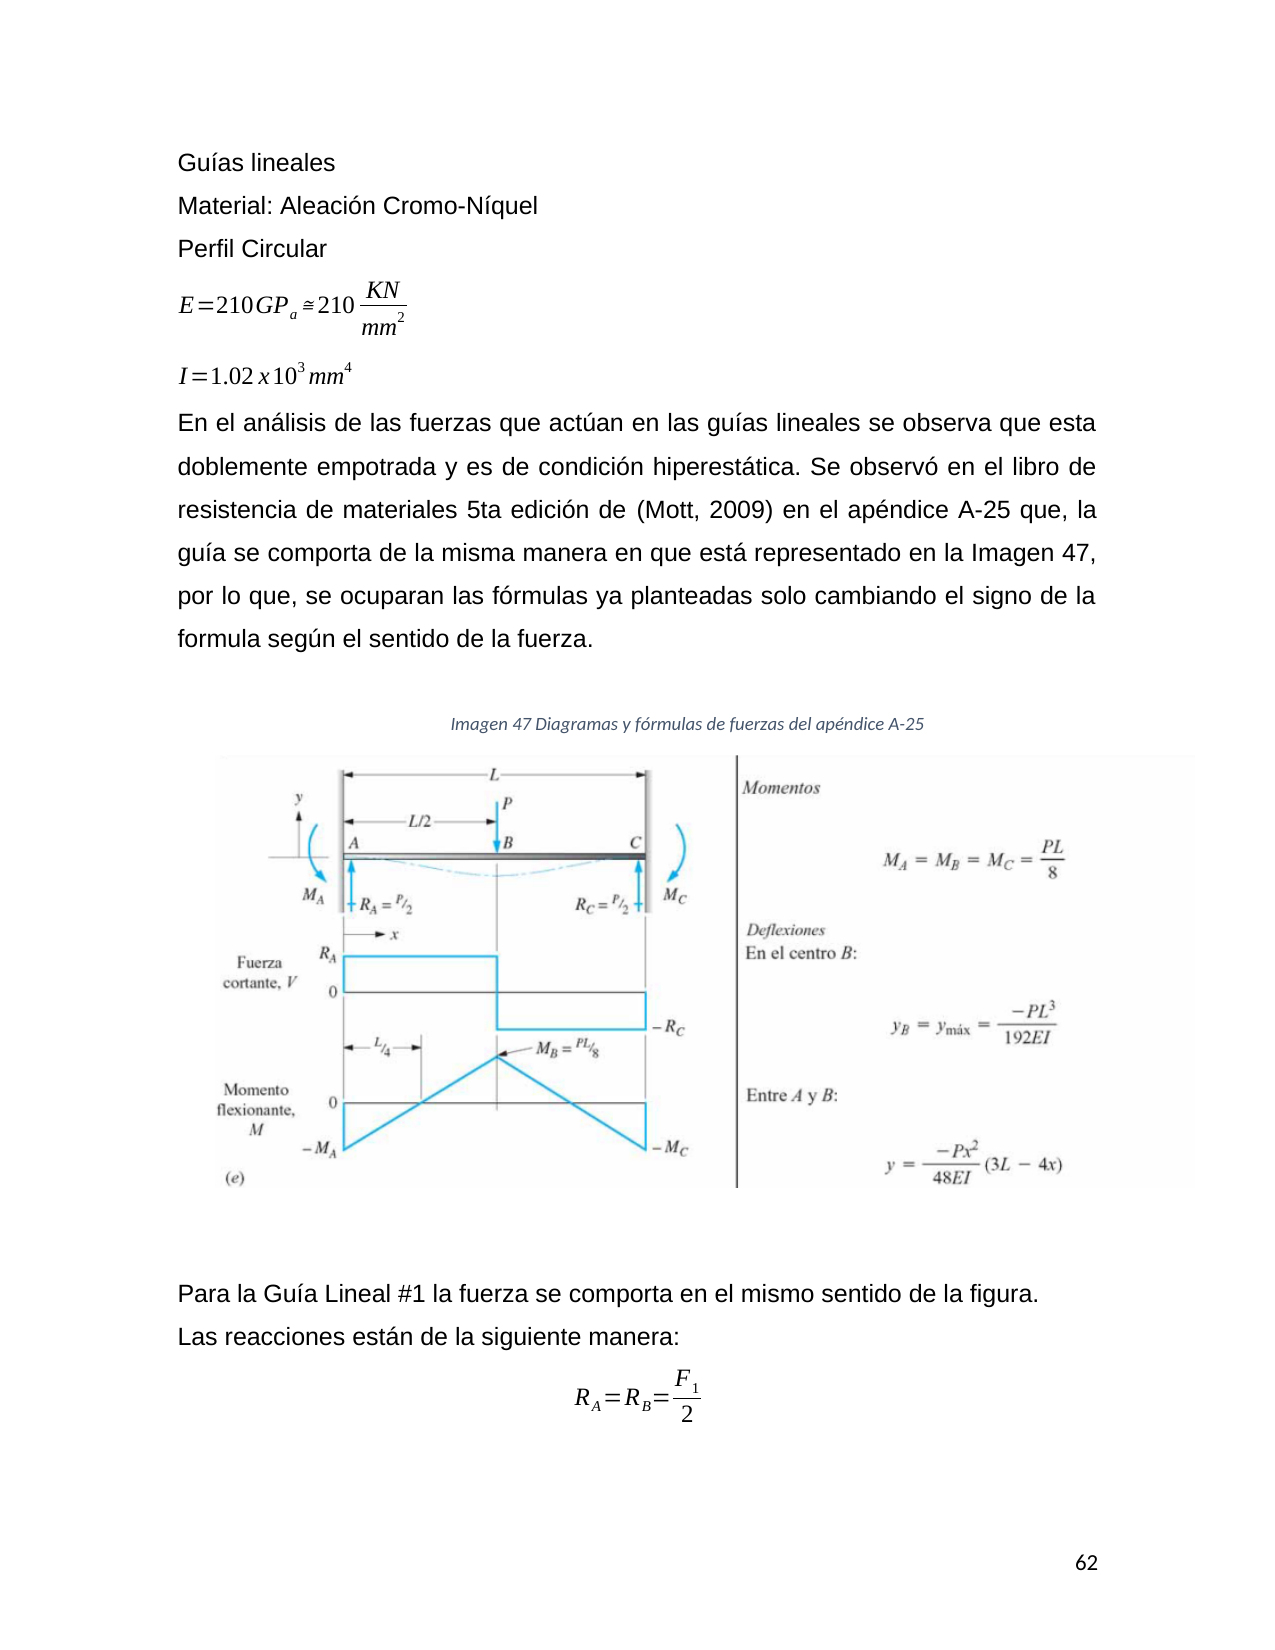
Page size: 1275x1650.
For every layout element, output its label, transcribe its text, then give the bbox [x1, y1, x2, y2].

text Guías lineales [177, 148, 1098, 176]
text Para la Guía Lineal #1 la fuerza se comporta en el mismo sentido de la figura. [177, 1279, 1098, 1307]
text Las reacciones están de la siguiente manera: [177, 1322, 1098, 1351]
text Perfil Circular [177, 234, 1098, 263]
text En el análisis de las fuerzas que actúan en las guías lineales se observa que esta doblemente empotrada y es de condición hiperestática. Se observó en el libro de resistencia de materiales 5ta edición de en el apéndice A-25 que, la guía se comporta de la misma manera en que está representado en la Imagen 47, por lo que, se ocuparan las fórmulas ya planteadas solo cambiando el signo de la formula según el sentido de la fuerza. [177, 408, 1098, 653]
text Material: Aleación Cromo-Níquel [177, 191, 1098, 219]
picture [177, 744, 1196, 1188]
